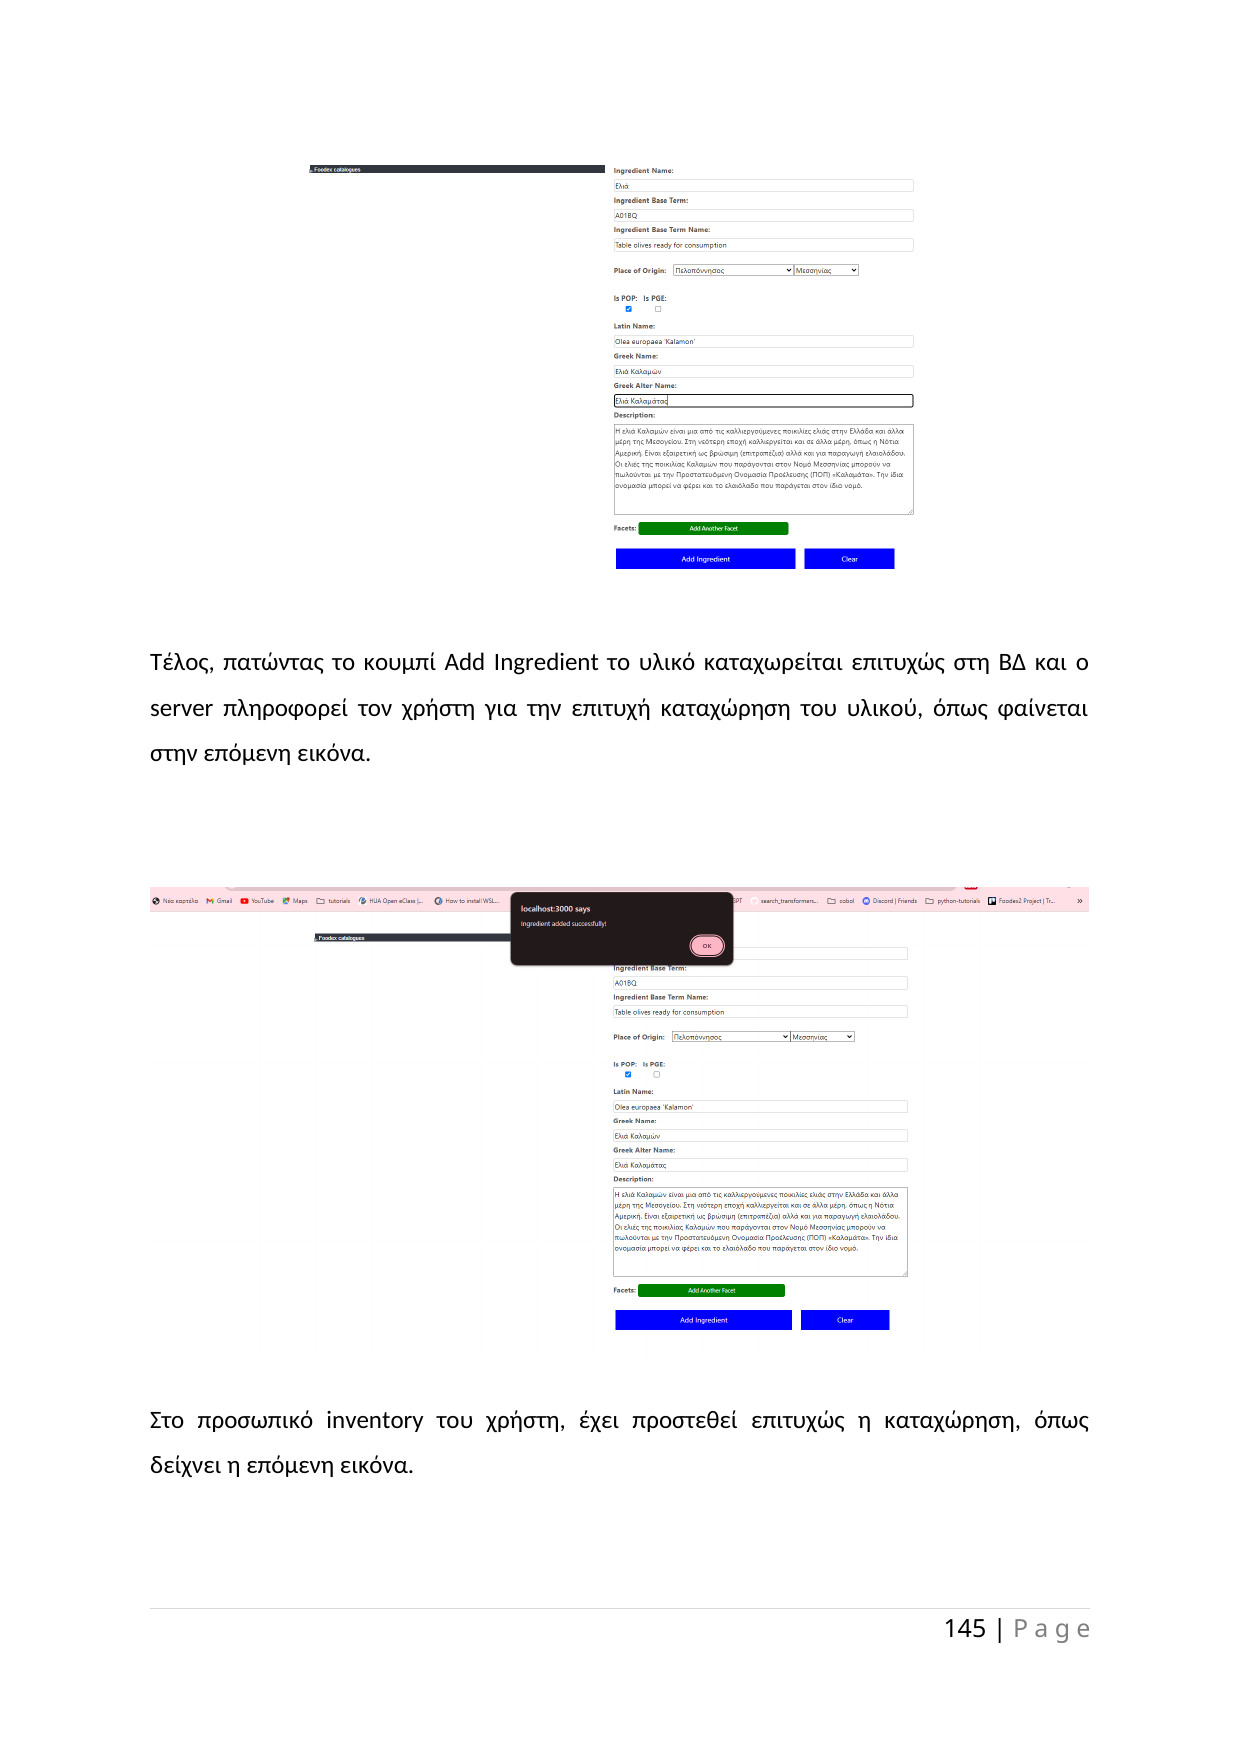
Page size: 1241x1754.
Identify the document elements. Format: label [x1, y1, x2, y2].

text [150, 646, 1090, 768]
picture [150, 887, 1089, 1358]
picture [150, 150, 1089, 600]
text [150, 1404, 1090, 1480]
